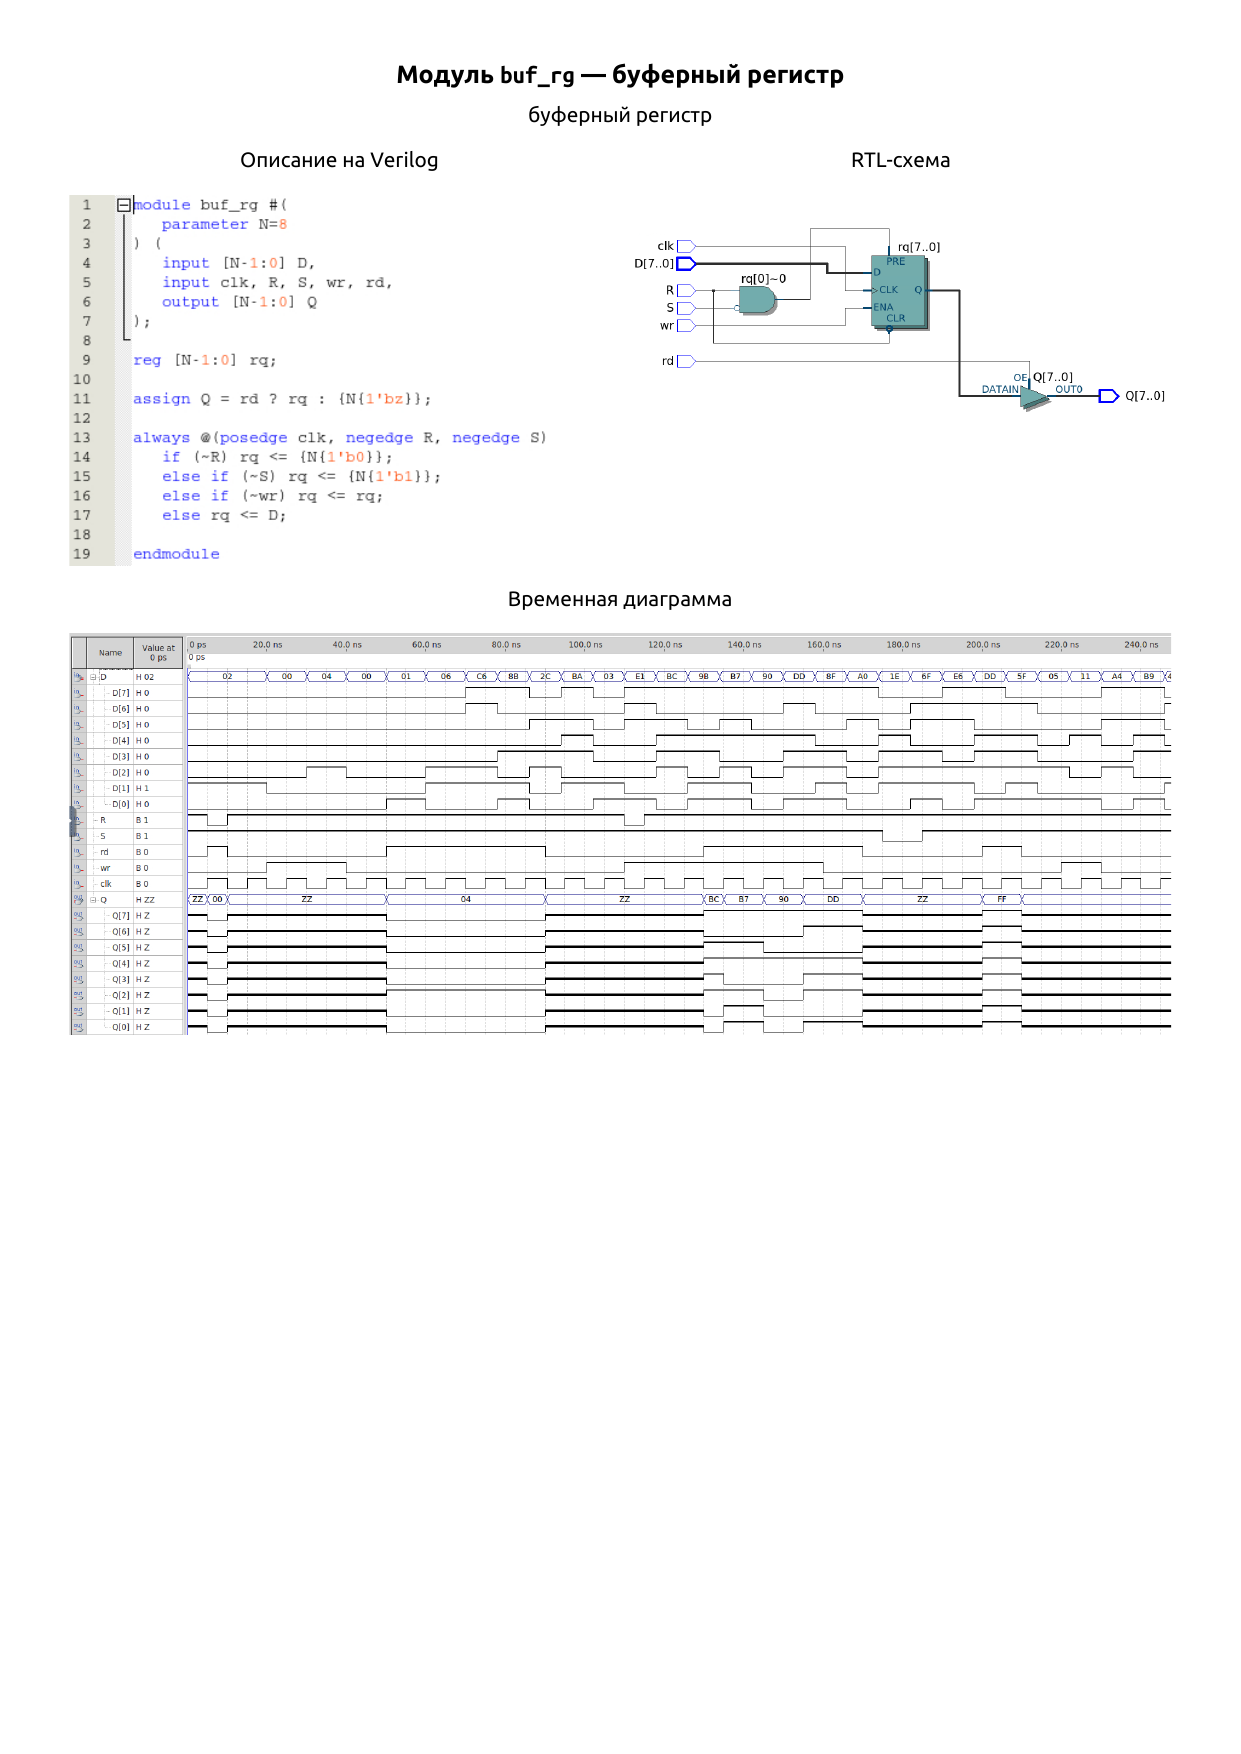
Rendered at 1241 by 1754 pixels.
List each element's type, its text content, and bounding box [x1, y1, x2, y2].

subtitle Модуль buf_rg — буферный регистр [59, 59, 1181, 88]
table_cell RTL-схема [620, 137, 1181, 576]
picture [630, 195, 1171, 445]
table_cell Временная диаграмма [59, 576, 1181, 1045]
picture [69, 633, 1172, 1035]
table_cell Описание на Verilog [59, 137, 620, 576]
picture [69, 195, 610, 566]
table_header буферный регистр [59, 92, 1181, 137]
